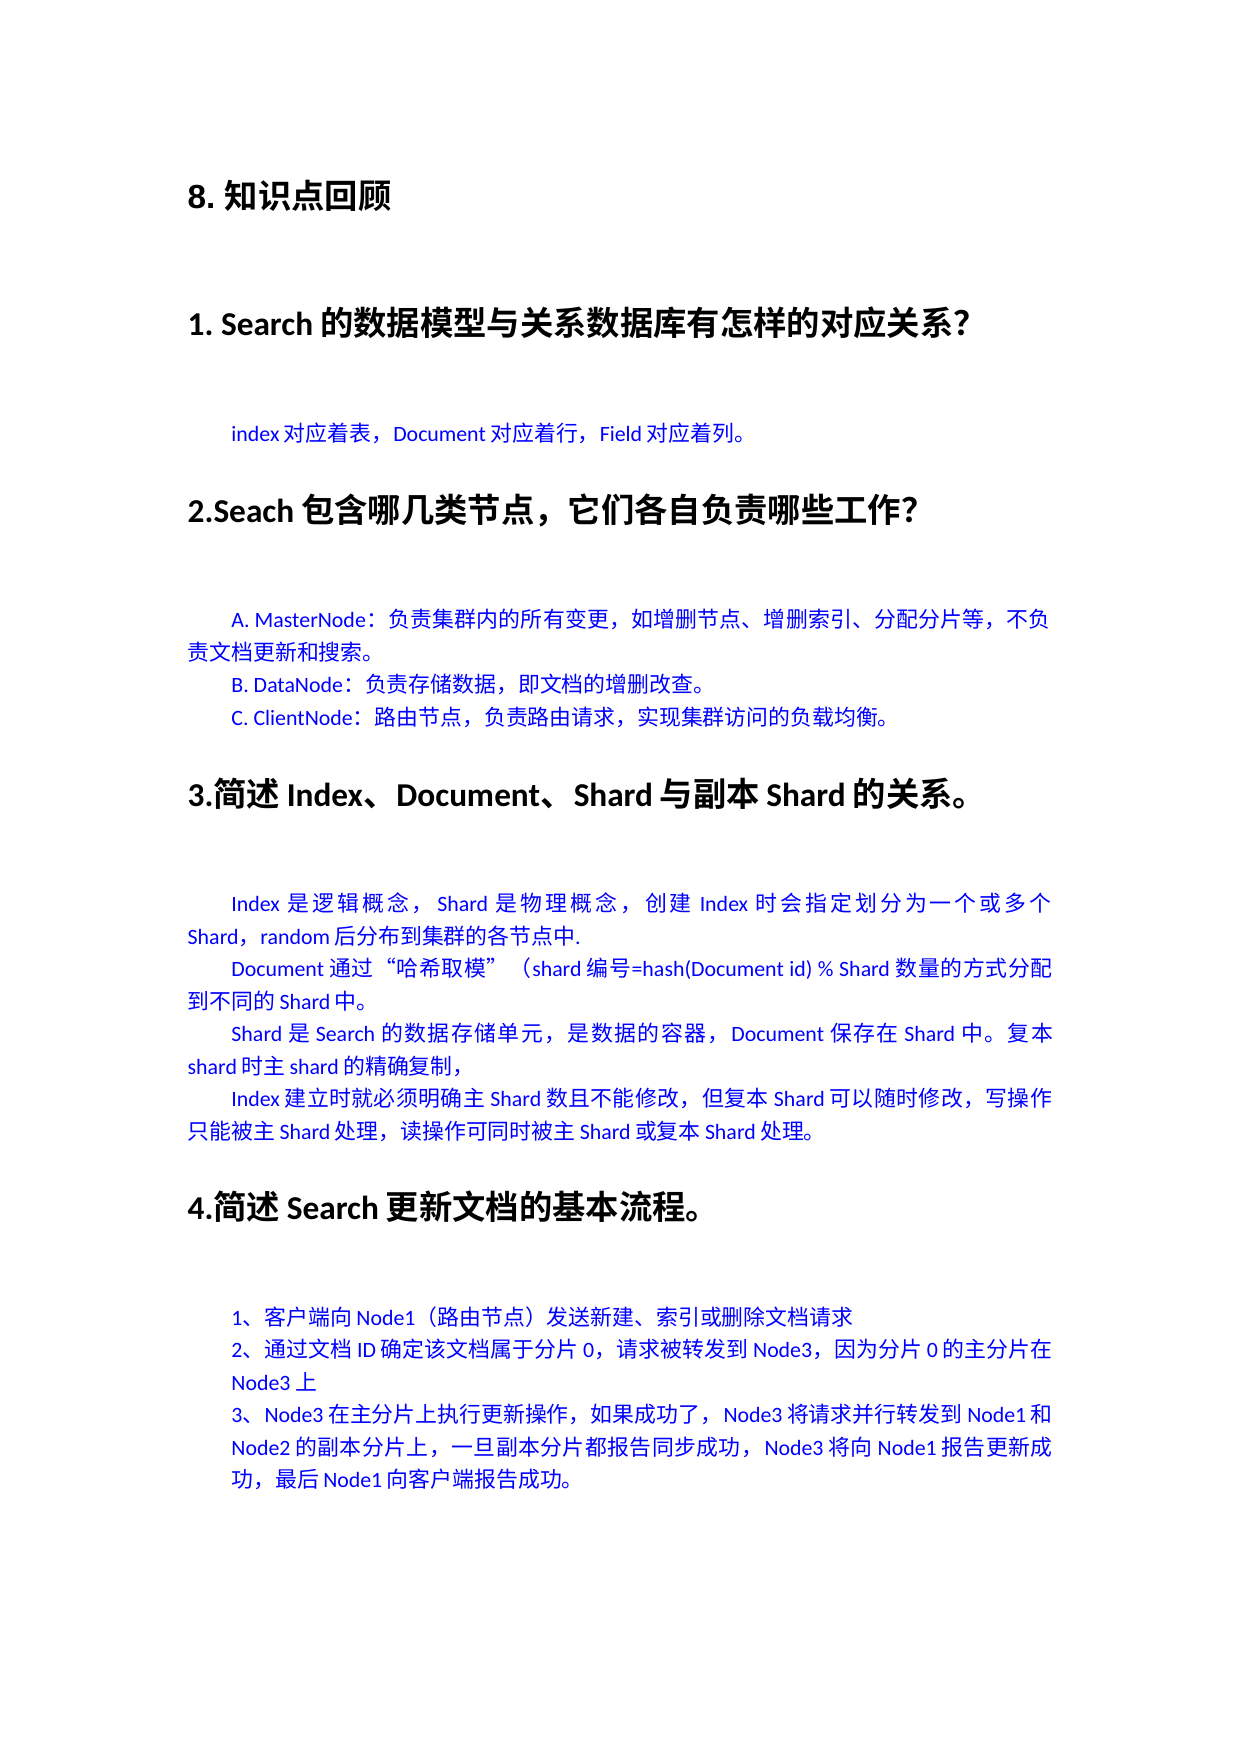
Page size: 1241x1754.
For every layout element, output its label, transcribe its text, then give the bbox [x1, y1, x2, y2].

list 通过文档ID确定该文档属于分片0，请求被转发到Node3，因为分片0的主分片在Node3上 [231, 1332, 1053, 1397]
text Shard是Search的数据存储单元，是数据的容器，Document保存在Shard中。复本shard时主shard的精确复制， [187, 1016, 1053, 1081]
text index对应着表，Document对应着行，Field对应着列。 [187, 416, 1053, 448]
subtitle 知识点回顾 [187, 162, 1053, 227]
text C. ClientNode：路由节点，负责路由请求，实现集群访问的负载均衡。 [187, 699, 1053, 732]
subtitle 2.Seach包含哪几类节点，它们各自负责哪些工作？ [187, 475, 1053, 540]
text Document通过“哈希取模”（shard编号=hash(Document id) % Shard数量的方式分配到不同的Shard中。 [187, 951, 1053, 1016]
subtitle 4.简述Search更新文档的基本流程。 [187, 1173, 1053, 1238]
subtitle 1. Search的数据模型与关系数据库有怎样的对应关系？ [187, 289, 1053, 354]
list Node3在主分片上执行更新操作，如果成功了，Node3将请求并行转发到Node1和Node2的副本分片上，一旦副本分片都报告同步成功，Node3将向Node1报告更新成功，最后Node1向客户端报告成功。 [231, 1397, 1053, 1494]
text B. DataNode：负责存储数据，即文档的增删改查。 [187, 667, 1053, 699]
list 客户端向Node1（路由节点）发送新建、索引或删除文档请求 [231, 1299, 1053, 1332]
text Index建立时就必须明确主Shard数且不能修改，但复本Shard可以随时修改，写操作只能被主Shard处理，读操作可同时被主Shard或复本Shard处理。 [187, 1081, 1053, 1146]
text Index是逻辑概念，Shard是物理概念，创建Index时会指定划分为一个或多个Shard，random后分布到集群的各节点中. [187, 886, 1053, 951]
subtitle 3.简述Index、Document、Shard与副本Shard的关系。 [187, 759, 1053, 824]
text A. MasterNode：负责集群内的所有变更，如增删节点、增删索引、分配分片等，不负责文档更新和搜索。 [187, 602, 1053, 667]
